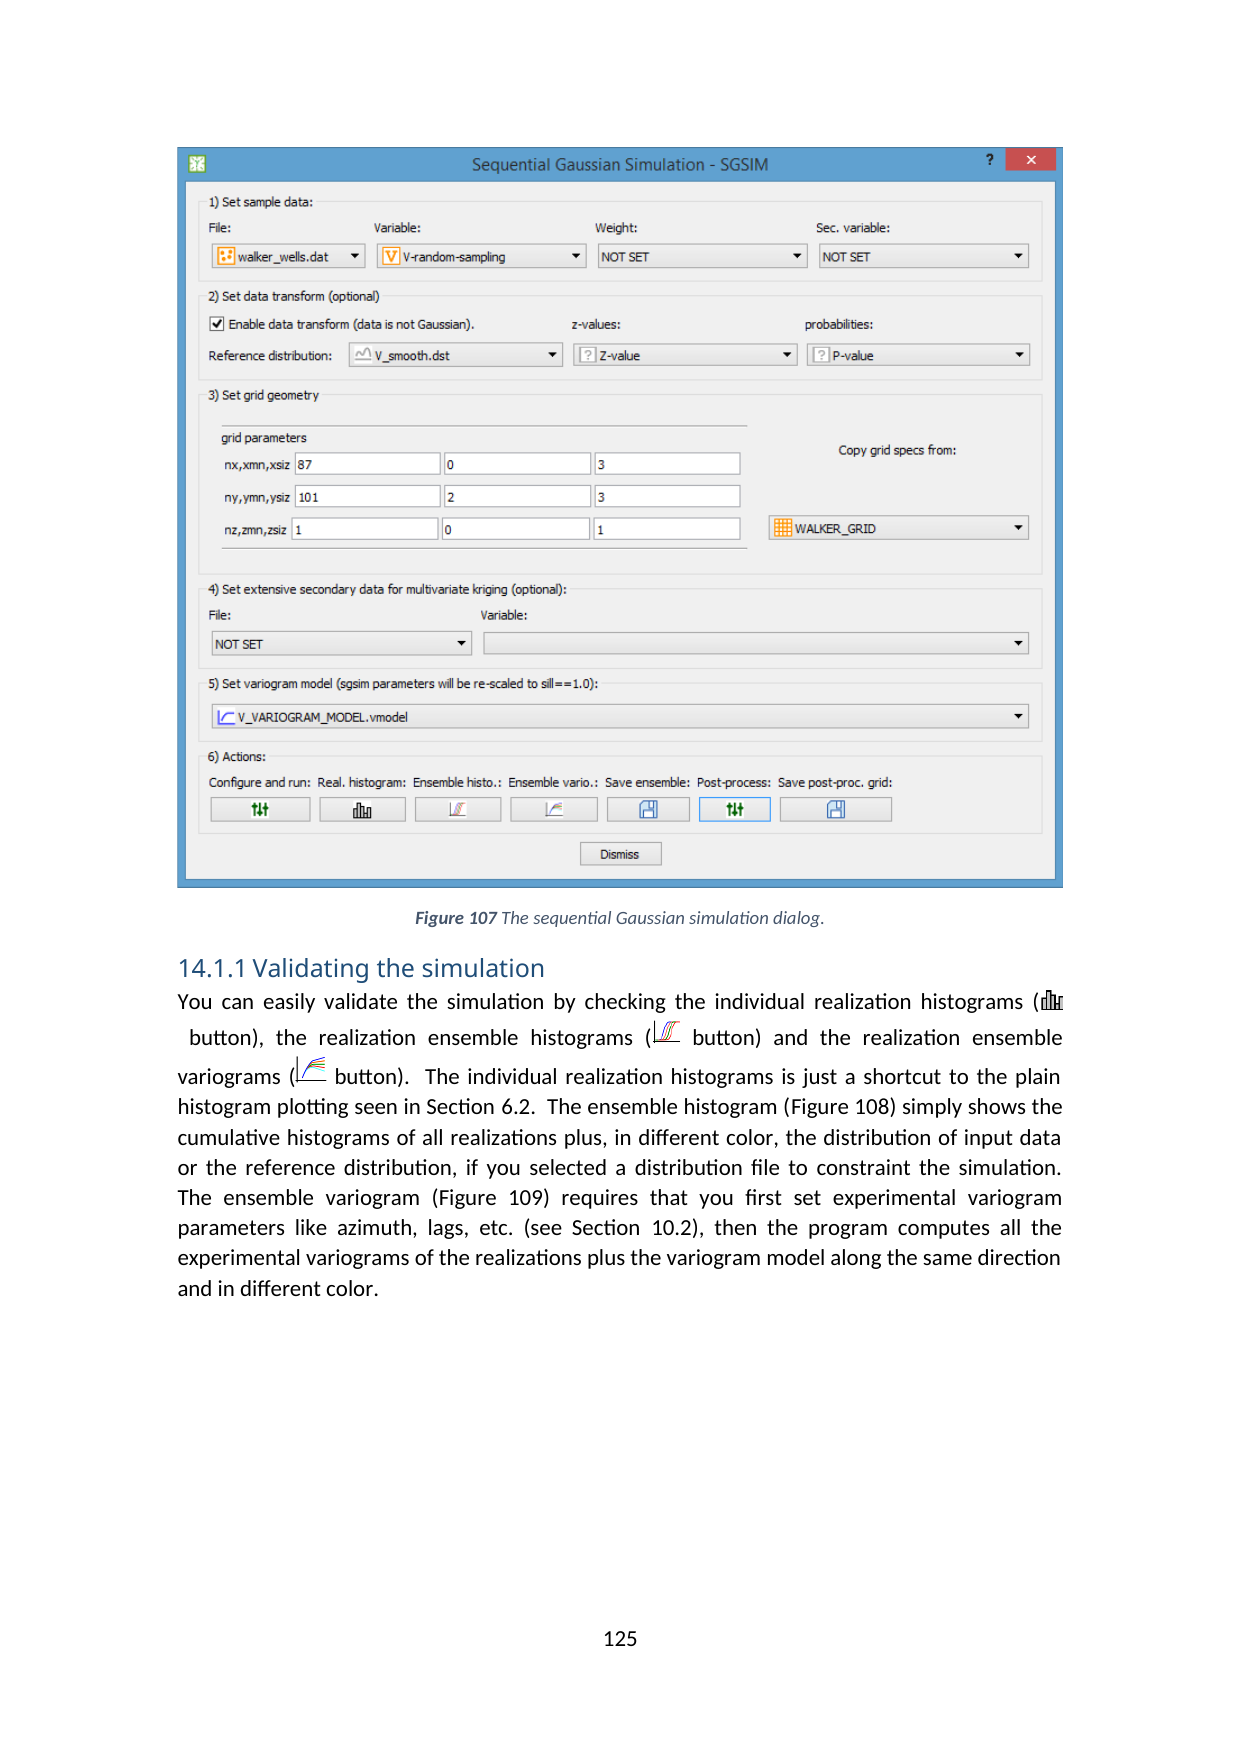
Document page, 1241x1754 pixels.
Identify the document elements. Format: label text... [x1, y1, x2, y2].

picture [1041, 987, 1063, 1010]
text You can easily validate the simulation by checking the individual realization histograms ( button), the realization ensemble histograms ( button) and the realization ensemble variograms ( button). The individual realization histograms is just a shortcut to the plain histogram plotting seen in Section 6.2. The ensemble histogram (Figure 99) simply shows the cumulative histograms of all realizations plus, in different color, the distribution of input data or the reference distribution, if you selected a distribution file to constraint the simulation. The ensemble variogram (Figure 100) requires that you first set experimental variogram parameters like azimuth, lags, etc. (see Section 10.2), then the program computes all the experimental variograms of the realizations plus the variogram model along the same direction and in different color. [177, 987, 1063, 1302]
picture [652, 1017, 681, 1046]
subtitle Validating the simulation [177, 950, 1063, 984]
picture [177, 147, 1063, 888]
text Figure 107 The sequential Gaussian simulation dialog. [177, 907, 1063, 929]
picture [295, 1053, 327, 1085]
